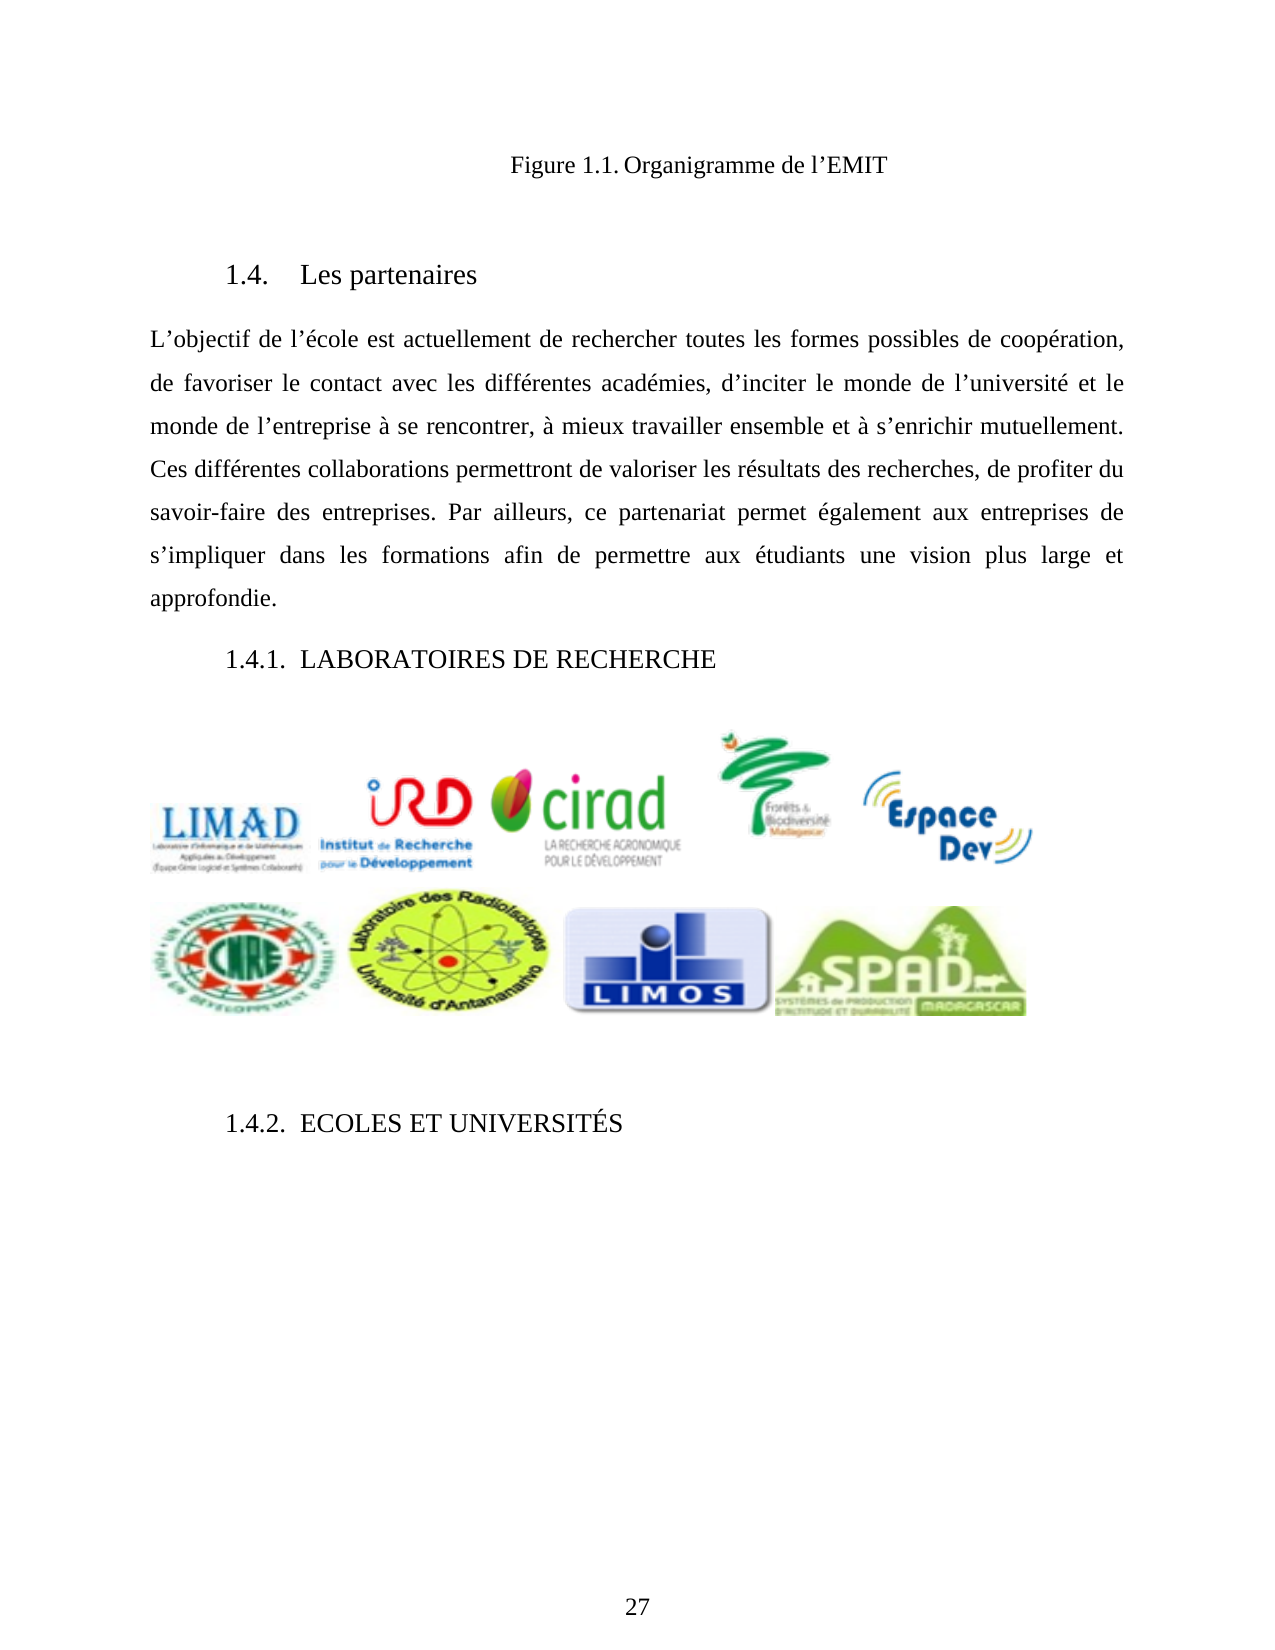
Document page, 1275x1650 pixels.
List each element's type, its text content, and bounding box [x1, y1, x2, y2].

text Organigramme de l’EMIT [327, 150, 1125, 179]
picture [150, 887, 1027, 1016]
text ECOLES ET UNIVERSITÉS [225, 1107, 1125, 1185]
text LABORATOIRES DE RECHERCHE [225, 643, 1125, 674]
text Les partenaires [225, 257, 1125, 291]
text L’objectif de l’école est actuellement de rechercher toutes les formes possibles de coopération, de favoriser le contact avec les différentes académies, d’inciter le monde de l’université et le monde de l’entreprise à se rencontrer, à mieux travailler ensemble et à s’enrichir mutuellement. Ces différentes collaborations permettront de valoriser les résultats des recherches, de profiter du savoir-faire des entreprises. Par ailleurs, ce partenariat permet également aux entreprises de s’impliquer dans les formations afin de permettre aux étudiants une vision plus large et approfondie. [150, 324, 1125, 612]
picture [150, 706, 1041, 874]
